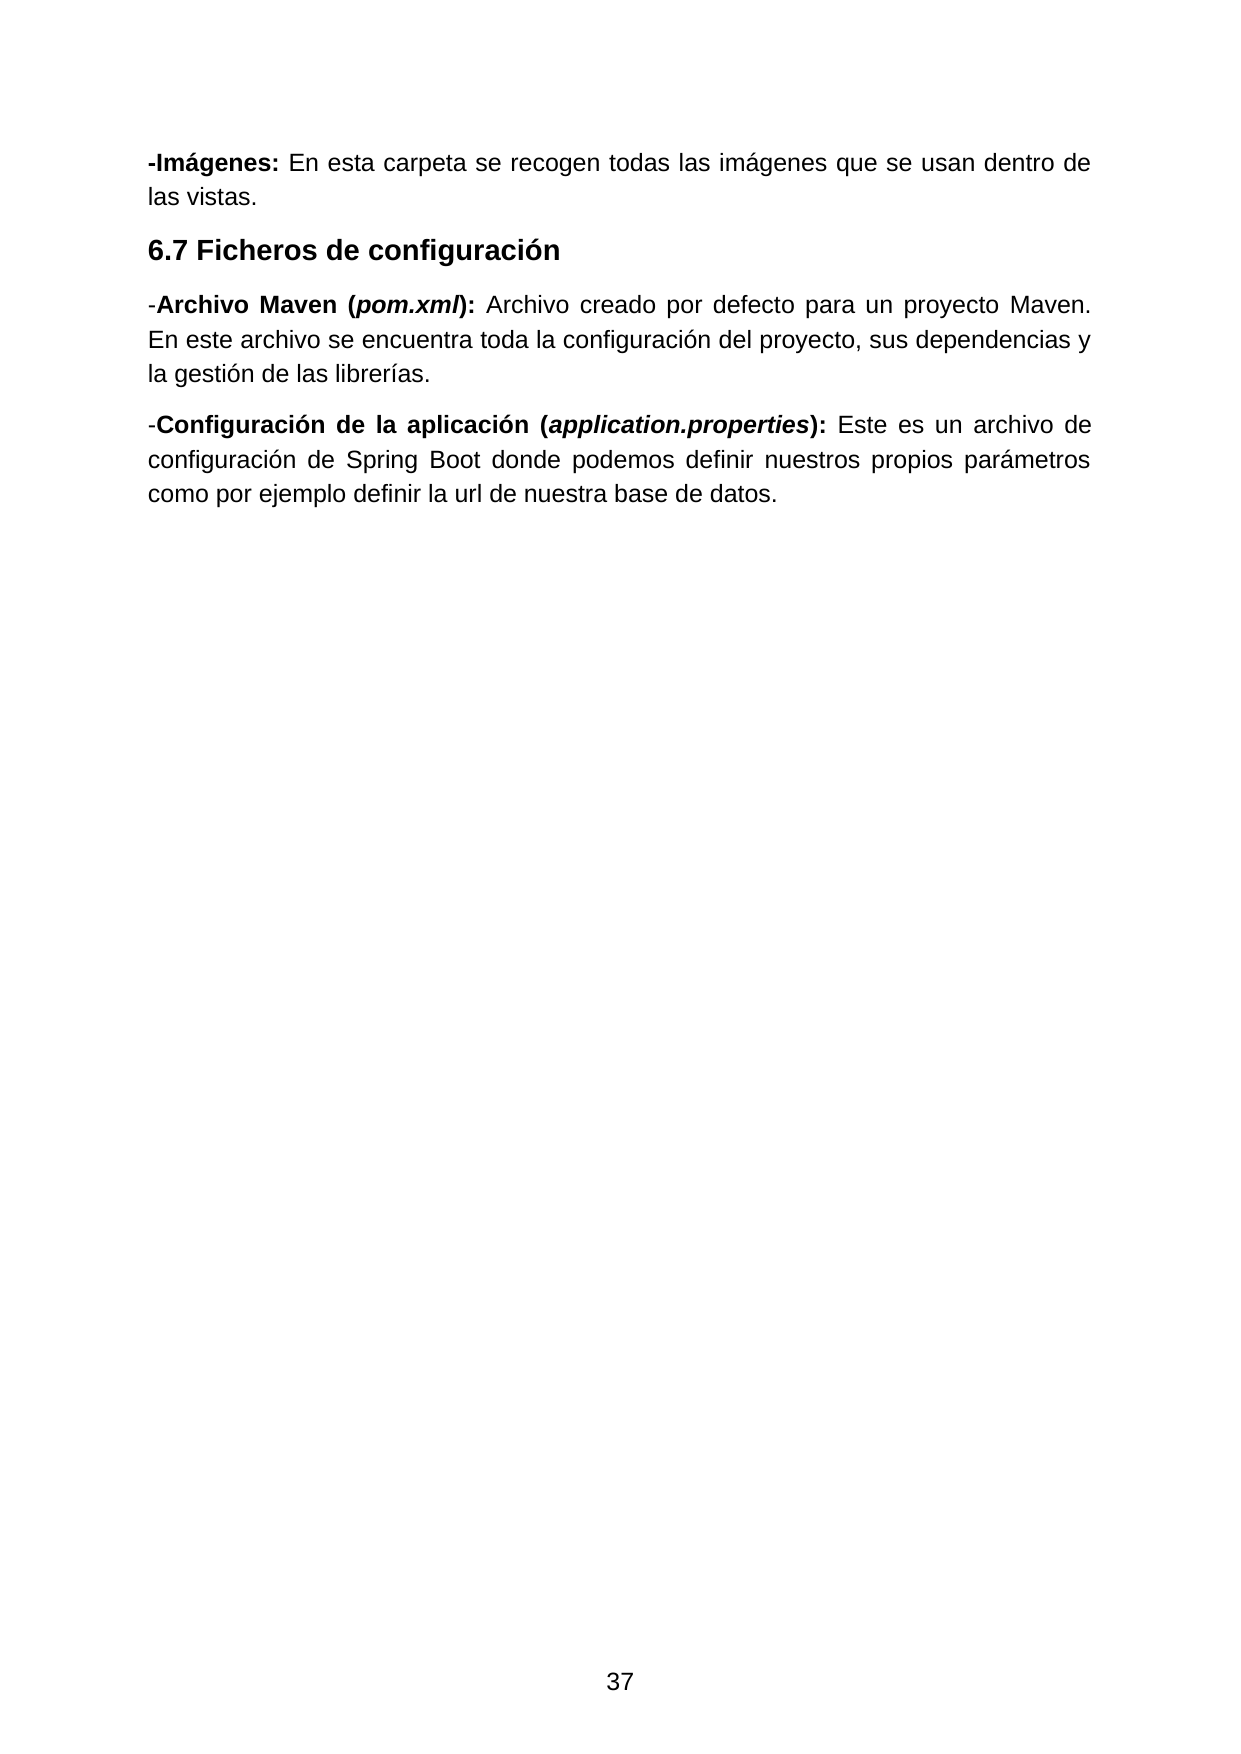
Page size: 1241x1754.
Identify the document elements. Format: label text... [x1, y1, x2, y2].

text -Configuración de la aplicación (application.properties): Este es un archivo de configuración de Spring Boot donde podemos definir nuestros propios parámetros como por ejemplo definir la url de nuestra base de datos. [148, 410, 1092, 508]
text -Imágenes: En esta carpeta se recogen todas las imágenes que se usan dentro de las vistas. [148, 148, 1092, 211]
text -Archivo Maven (pom.xml): Archivo creado por defecto para un proyecto Maven. En este archivo se encuentra toda la configuración del proyecto, sus dependencias y la gestión de las librerías. [148, 290, 1092, 388]
subtitle 6.7 Ficheros de configuración [148, 233, 1092, 267]
